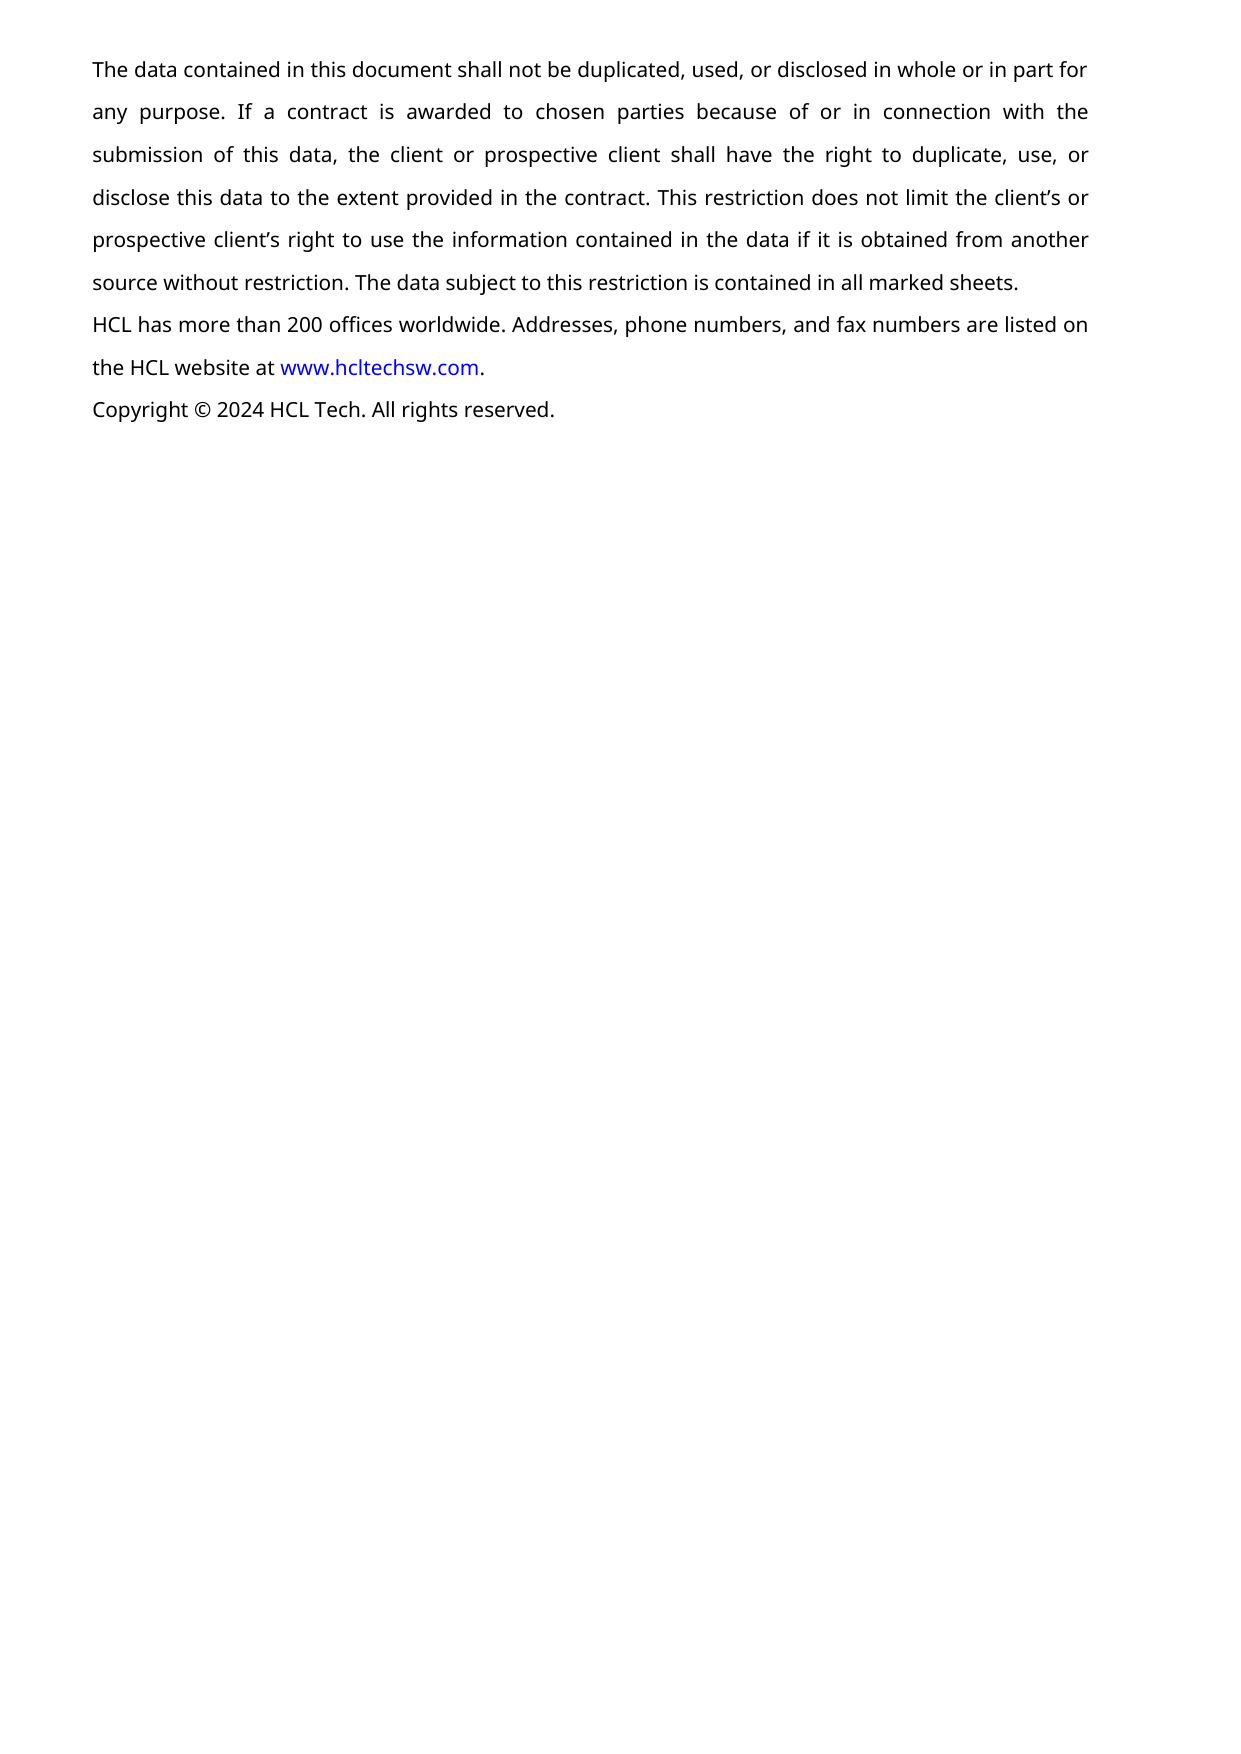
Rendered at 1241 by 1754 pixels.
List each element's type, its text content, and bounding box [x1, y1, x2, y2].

text The data contained in this document shall not be duplicated, used, or disclosed in whole or in part for any purpose. If a contract is awarded to chosen parties because of or in connection with the submission of this data, the client or prospective client shall have the right to duplicate, use, or disclose this data to the extent provided in the contract. This restriction does not limit the client’s or prospective client’s right to use the information contained in the data if it is obtained from another source without restriction. The data subject to this restriction is contained in all marked sheets. [92, 55, 1090, 296]
text HCL has more than 200 offices worldwide. Addresses, phone numbers, and fax numbers are listed on the HCL website at www.hcltechsw.com. [92, 310, 1090, 381]
text Copyright © 2024 HCL Tech. All rights reserved. [92, 396, 1090, 424]
